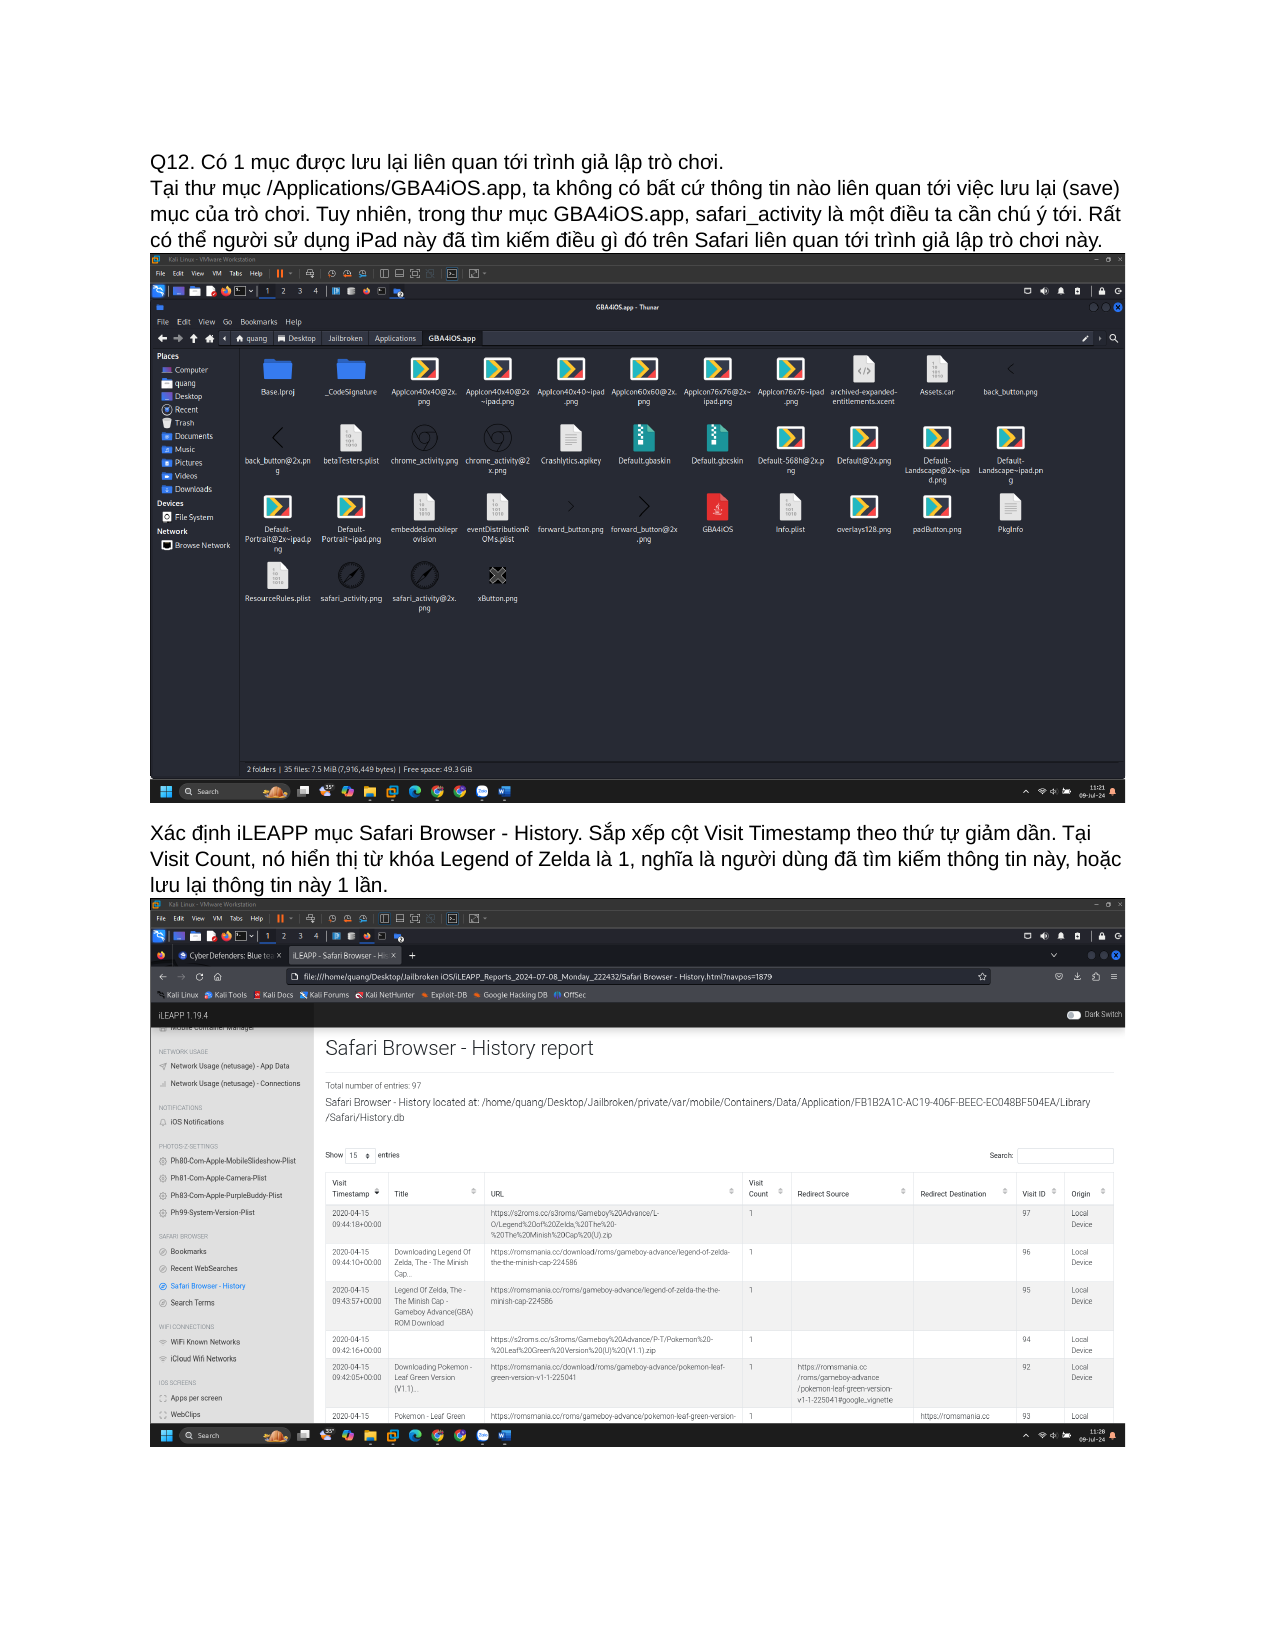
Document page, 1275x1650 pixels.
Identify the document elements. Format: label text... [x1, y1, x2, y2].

picture [150, 898, 1125, 1447]
text Q12. Có 1 mục được lưu lại liên quan tới trình giả lập trò chơi. Tại thư mục /Applications/GBA4iOS.app, ta không có bất cứ thông tin nào liên quan tới việc lưu lại (save) mục của trò chơi. Tuy nhiên, trong thư mục GBA4iOS.app, safari_activity là một điều ta cần chú ý tới. Rất có thể người sử dụng iPad này đã tìm kiếm điều gì đó trên Safari liên quan tới trình giả lập trò chơi này. [150, 150, 1125, 253]
picture [150, 253, 1125, 803]
text Xác định iLEAPP mục Safari Browser - History. Sắp xếp cột Visit Timestamp theo thứ tự giảm dần. Tại Visit Count, nó hiển thị từ khóa Legend of Zelda là 1, nghĩa là người dùng đã tìm kiếm thông tin này, hoặc lưu lại thông tin này 1 lần. [150, 821, 1125, 898]
